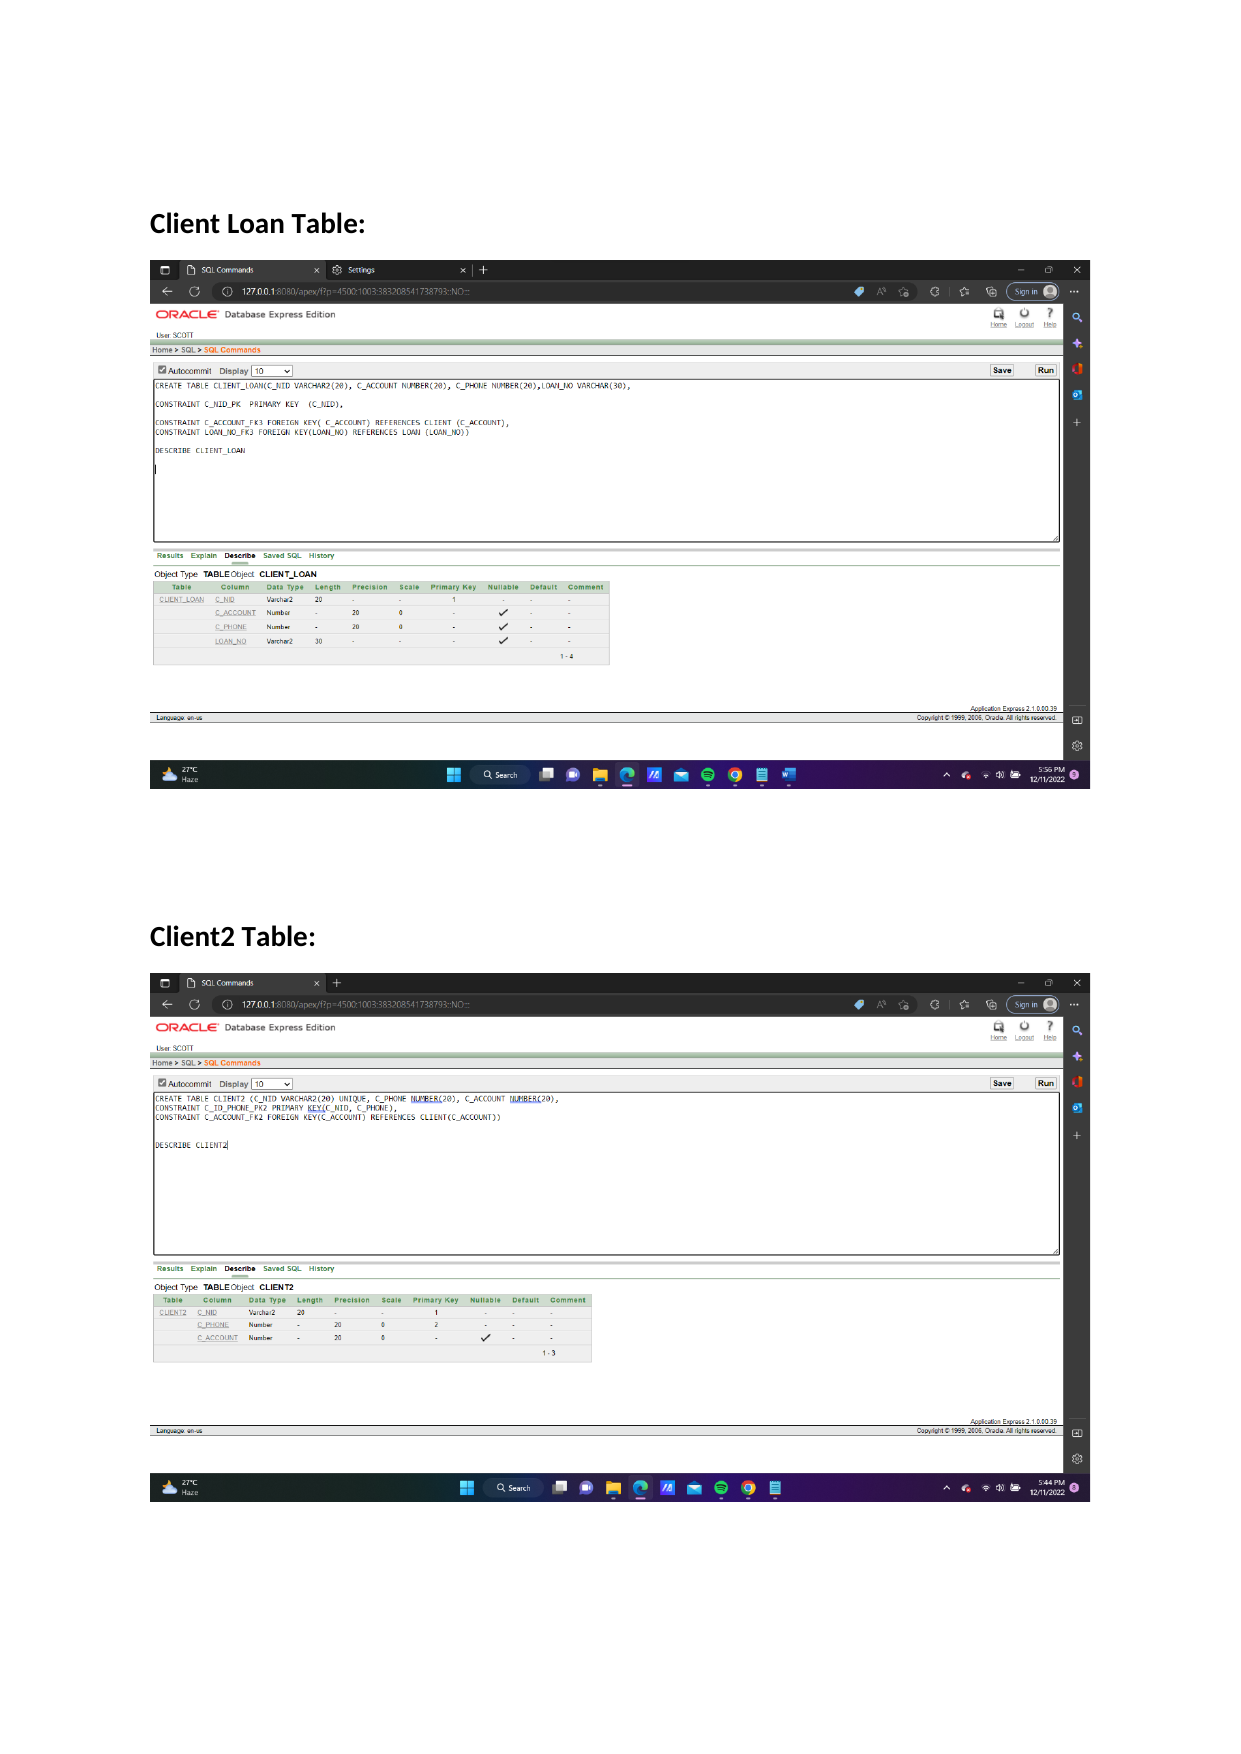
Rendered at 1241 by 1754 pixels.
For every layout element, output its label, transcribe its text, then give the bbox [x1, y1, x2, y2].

picture [150, 260, 1091, 789]
text Client2 Table: [150, 918, 1090, 954]
picture [150, 973, 1091, 1502]
text Client Loan Table: [150, 205, 1090, 241]
